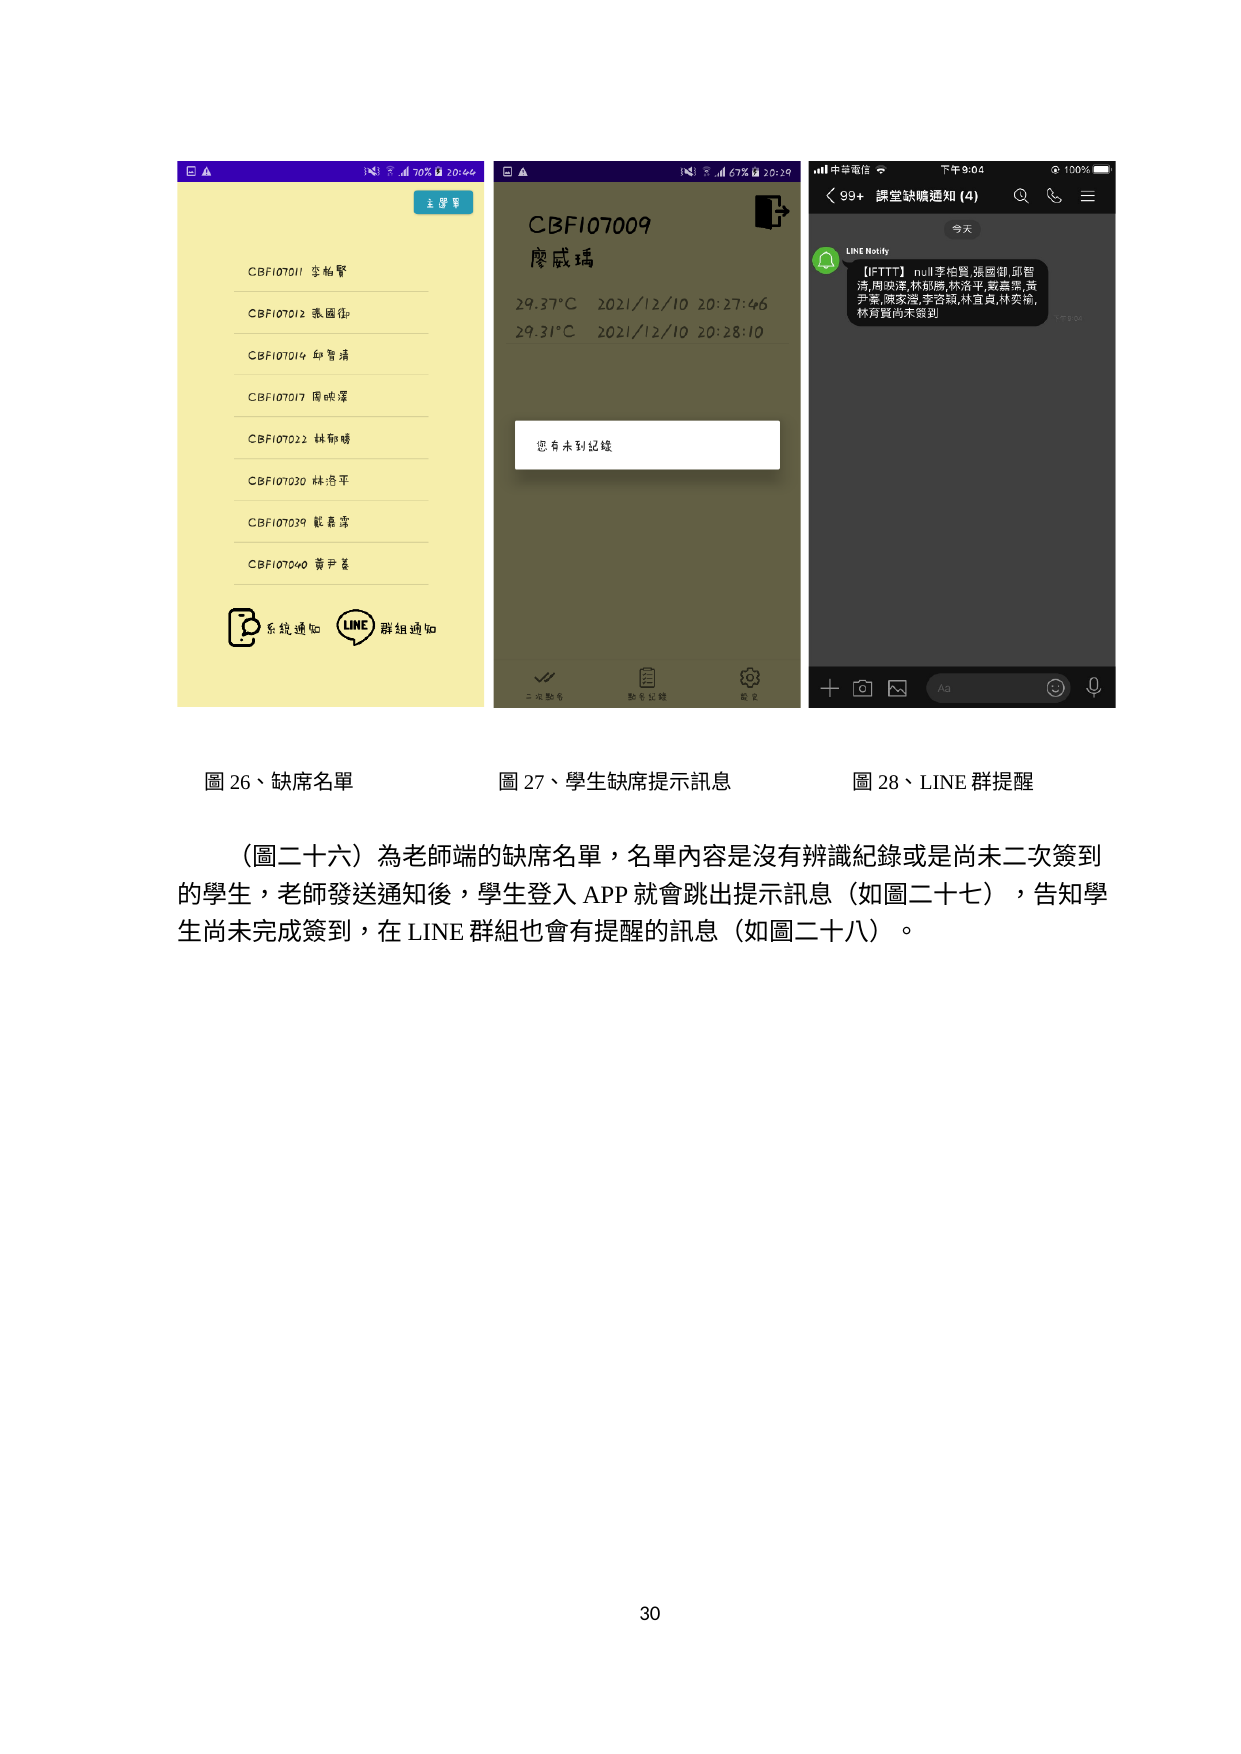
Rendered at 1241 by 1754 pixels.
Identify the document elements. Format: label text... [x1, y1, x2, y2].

picture [493, 161, 801, 708]
table_header 圖 二十七、學生缺席提示訊息 [487, 761, 841, 799]
picture [808, 161, 1116, 708]
table_header 圖 二十六、缺席名單 [177, 761, 487, 799]
table_header 圖 二十八、LINE群提醒 [841, 761, 1121, 799]
picture [177, 161, 485, 707]
text （圖二十六）為老師端的缺席名單，名單內容是沒有辨識紀錄或是尚未二次簽到的學生，老師發送通知後，學生登入APP就會跳出提示訊息（如圖二十七），告知學生尚未完成簽到，在LINE群組也會有提醒的訊息（如圖二十八）。 [177, 836, 1122, 949]
